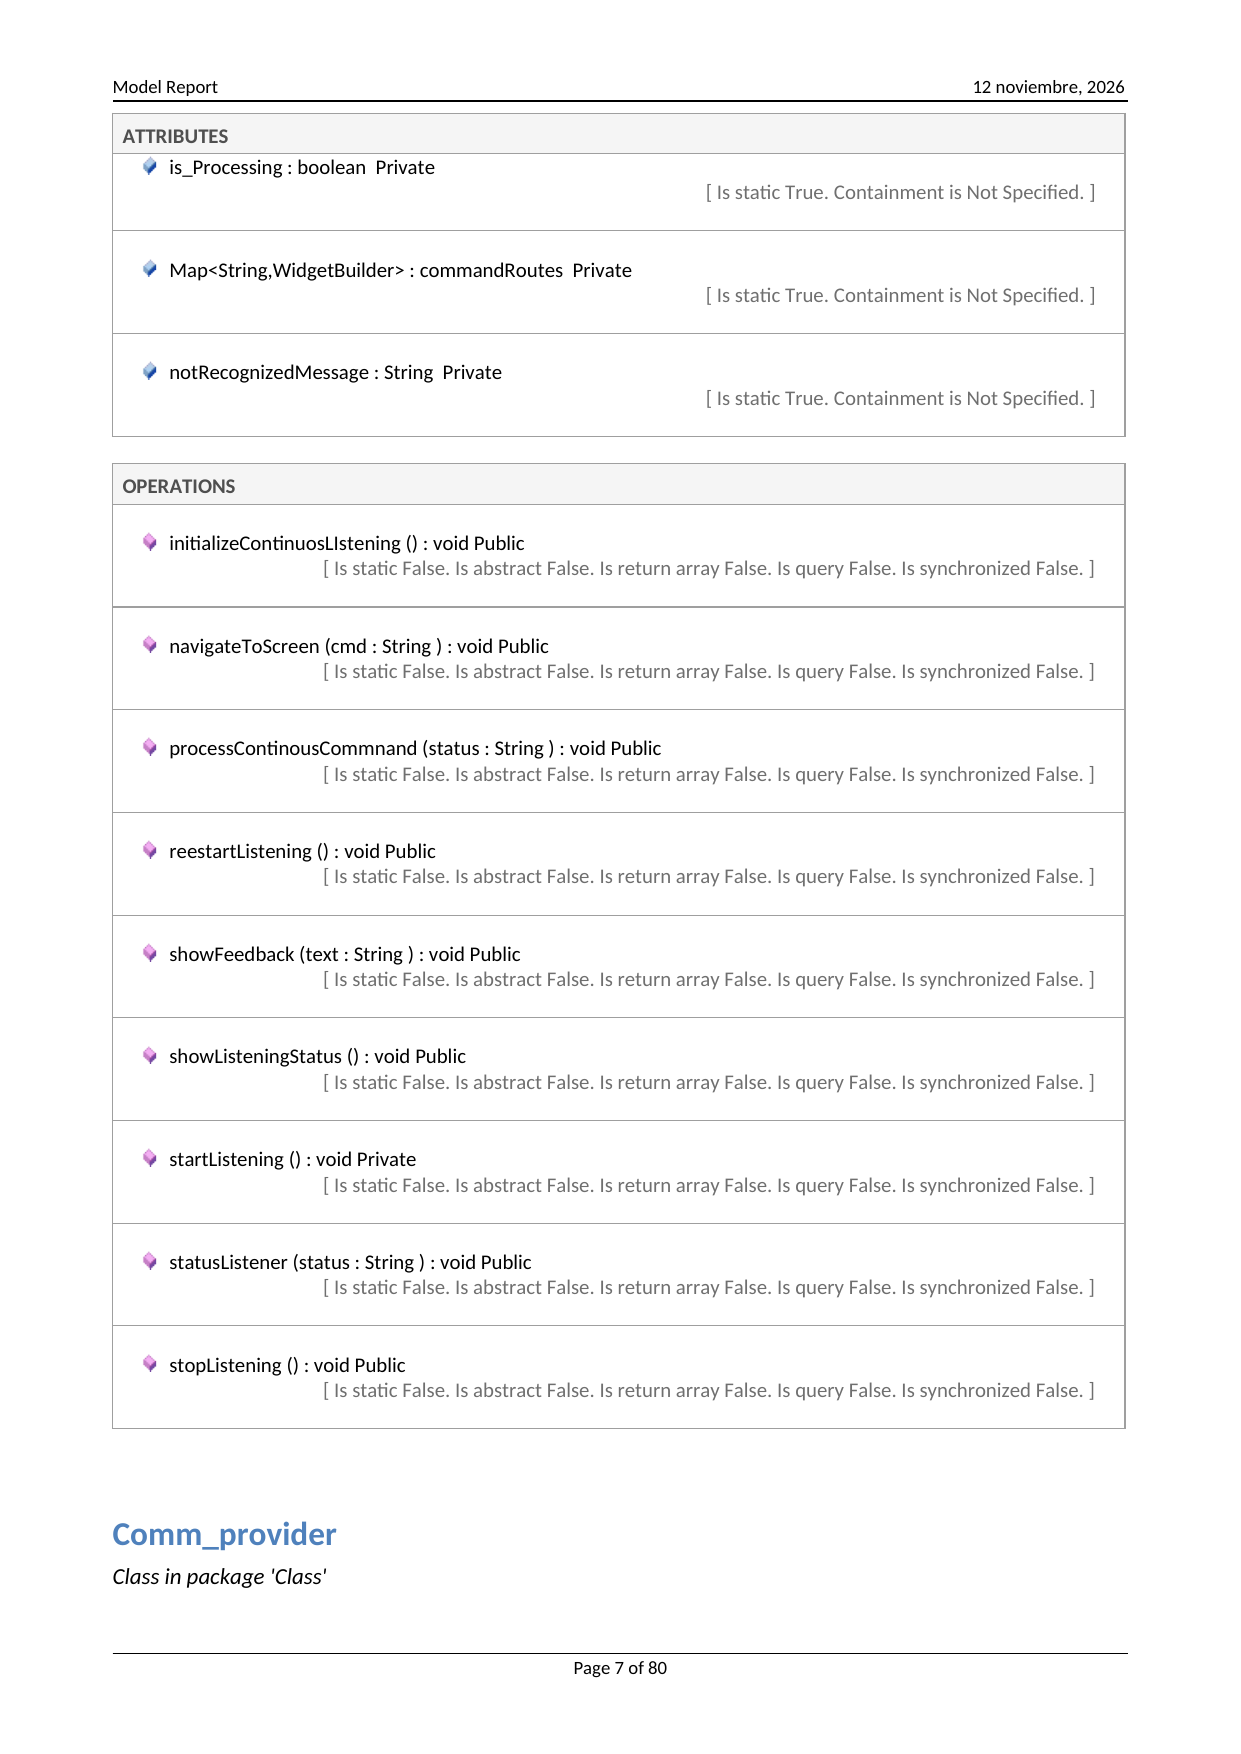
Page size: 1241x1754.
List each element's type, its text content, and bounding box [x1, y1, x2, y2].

table_cell navigateToScreen (cmd : String ) : void Public [ Is static False. Is abstract False. Is return array False. Is query False. Is synchronized False. ] [113, 608, 1124, 709]
picture [141, 839, 160, 859]
picture [141, 942, 160, 962]
picture [141, 531, 160, 551]
table_header ATTRIBUTES [113, 114, 1124, 153]
picture [141, 155, 160, 175]
table_cell reestartListening () : void Public [ Is static False. Is abstract False. Is return array False. Is query False. Is synchronized False. ] [113, 813, 1124, 914]
picture [141, 737, 160, 756]
picture [141, 634, 160, 653]
table_cell showListeningStatus () : void Public [ Is static False. Is abstract False. Is return array False. Is query False. Is synchronized False. ] [113, 1018, 1124, 1120]
picture [141, 1353, 160, 1372]
picture [141, 361, 160, 380]
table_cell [113, 154, 1124, 230]
table_cell initializeContinuosLIstening () : void Public [ Is static False. Is abstract False. Is return array False. Is query False. Is synchronized False. ] [113, 505, 1124, 606]
table_cell showFeedback (text : String ) : void Public [ Is static False. Is abstract False. Is return array False. Is query False. Is synchronized False. ] [113, 916, 1124, 1017]
table_cell stopListening () : void Public [ Is static False. Is abstract False. Is return array False. Is query False. Is synchronized False. ] [113, 1326, 1124, 1428]
table_header OPERATIONS [113, 464, 1124, 504]
picture [141, 258, 160, 277]
table_cell startListening () : void Private [ Is static False. Is abstract False. Is return array False. Is query False. Is synchronized False. ] [113, 1121, 1124, 1223]
table_cell Map<String,WidgetBuilder> : commandRoutes Private [ Is static True. Containment is Not Specified. ] [113, 231, 1124, 333]
table_cell notRecognizedMessage : String Private [ Is static True. Containment is Not Specified. ] [113, 334, 1124, 436]
subtitle Comm_provider [112, 1513, 1128, 1554]
table_cell processContinousCommnand (status : String ) : void Public [ Is static False. Is abstract False. Is return array False. Is query False. Is synchronized False. ] [113, 710, 1124, 812]
table_cell statusListener (status : String ) : void Public [ Is static False. Is abstract False. Is return array False. Is query False. Is synchronized False. ] [113, 1224, 1124, 1325]
picture [141, 1250, 160, 1270]
picture [141, 1147, 160, 1167]
picture [141, 1045, 160, 1064]
text Class in package 'Class' [112, 1562, 1128, 1590]
